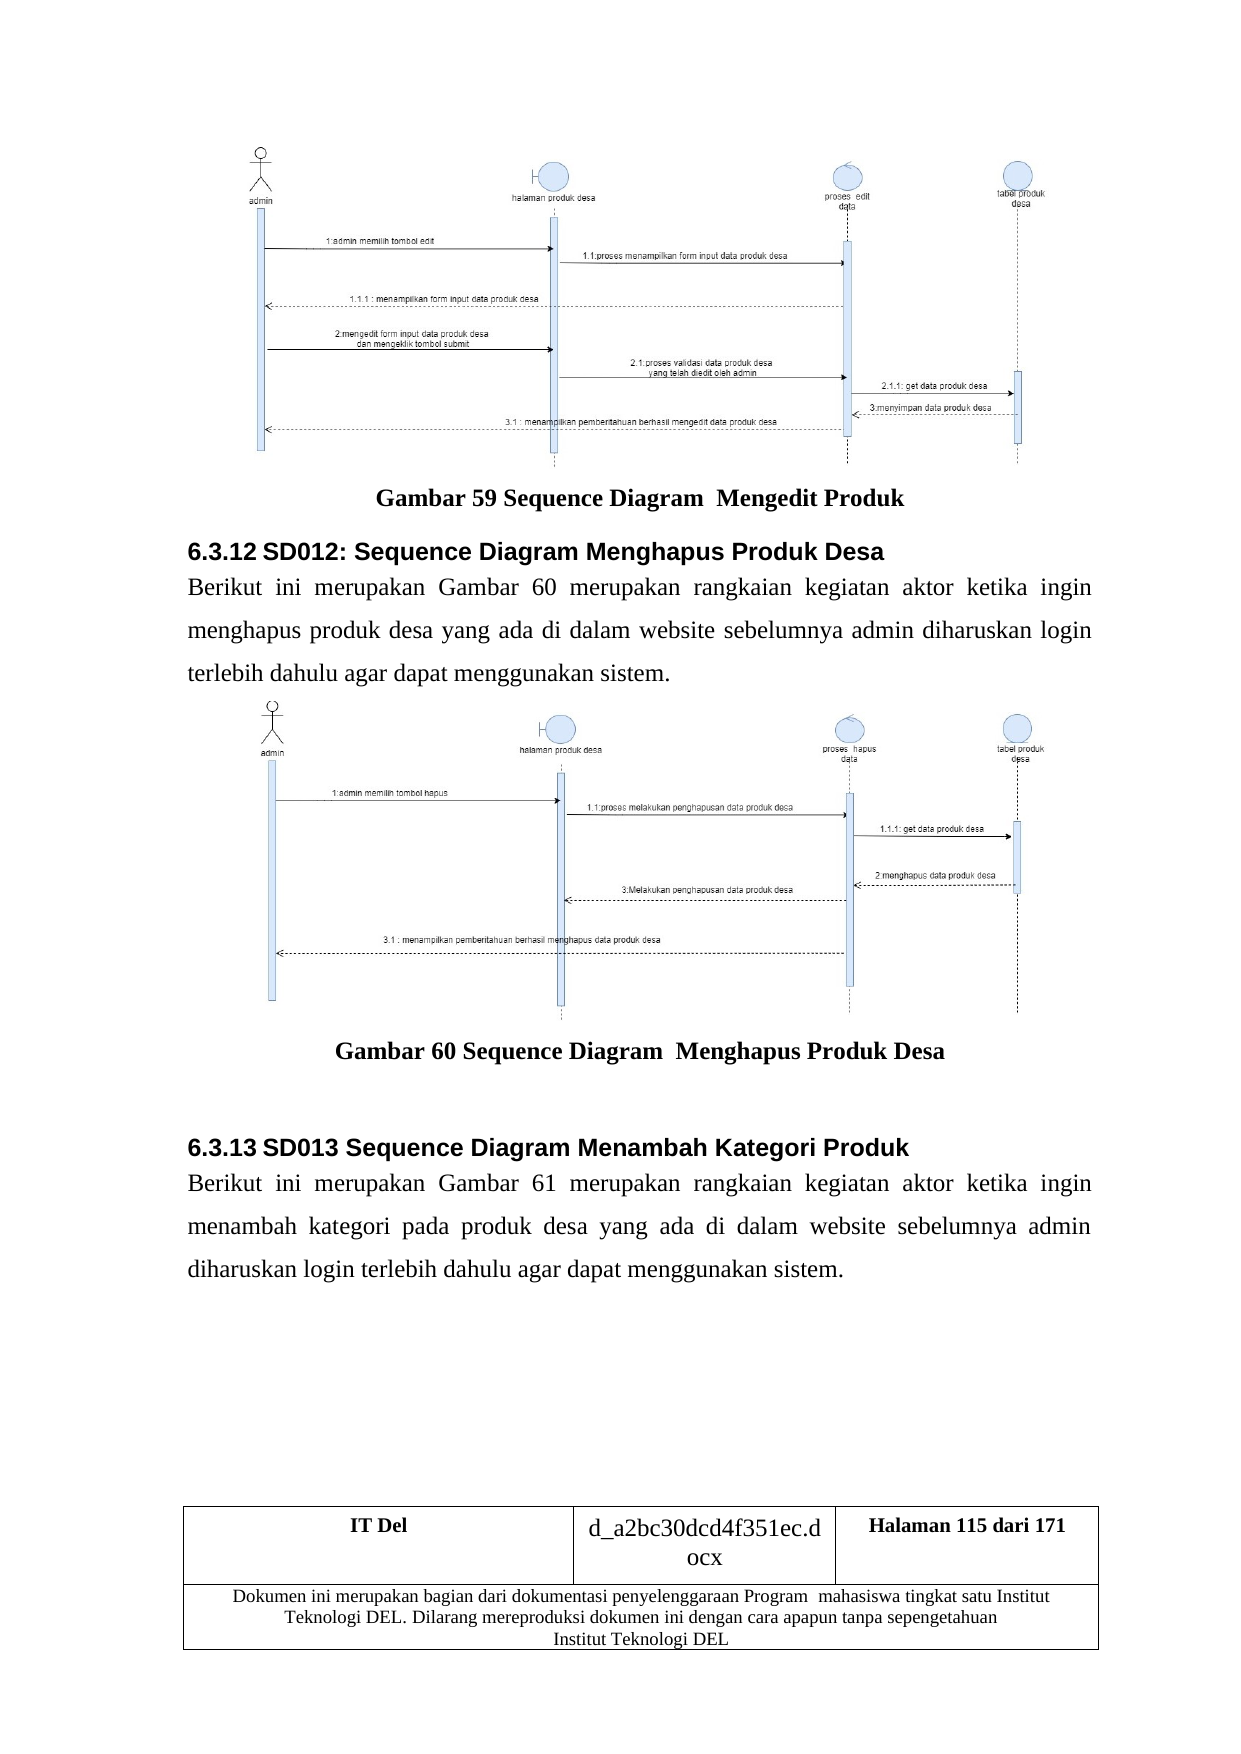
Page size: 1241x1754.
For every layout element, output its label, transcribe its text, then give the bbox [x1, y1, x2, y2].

text Gambar 59 Sequence Diagram Mengedit Produk [187, 483, 1092, 512]
text Berikut ini merupakan Gambar 60 merupakan rangkaian kegiatan aktor ketika ingin menghapus produk desa yang ada di dalam website sebelumnya admin diharuskan login terlebih dahulu agar dapat menggunakan sistem. [187, 572, 1092, 687]
picture [226, 701, 1053, 1022]
text Gambar 60 Sequence Diagram Menghapus Produk Desa [187, 1036, 1092, 1065]
text Berikut ini merupakan Gambar 61 merupakan rangkaian kegiatan aktor ketika ingin menambah kategori pada produk desa yang ada di dalam website sebelumnya admin diharuskan login terlebih dahulu agar dapat menggunakan sistem. [187, 1168, 1092, 1283]
text SD012: Sequence Diagram Menghapus Produk Desa [187, 537, 1092, 565]
text SD013 Sequence Diagram Menambah Kategori Produk [187, 1133, 1092, 1162]
picture [226, 147, 1054, 469]
